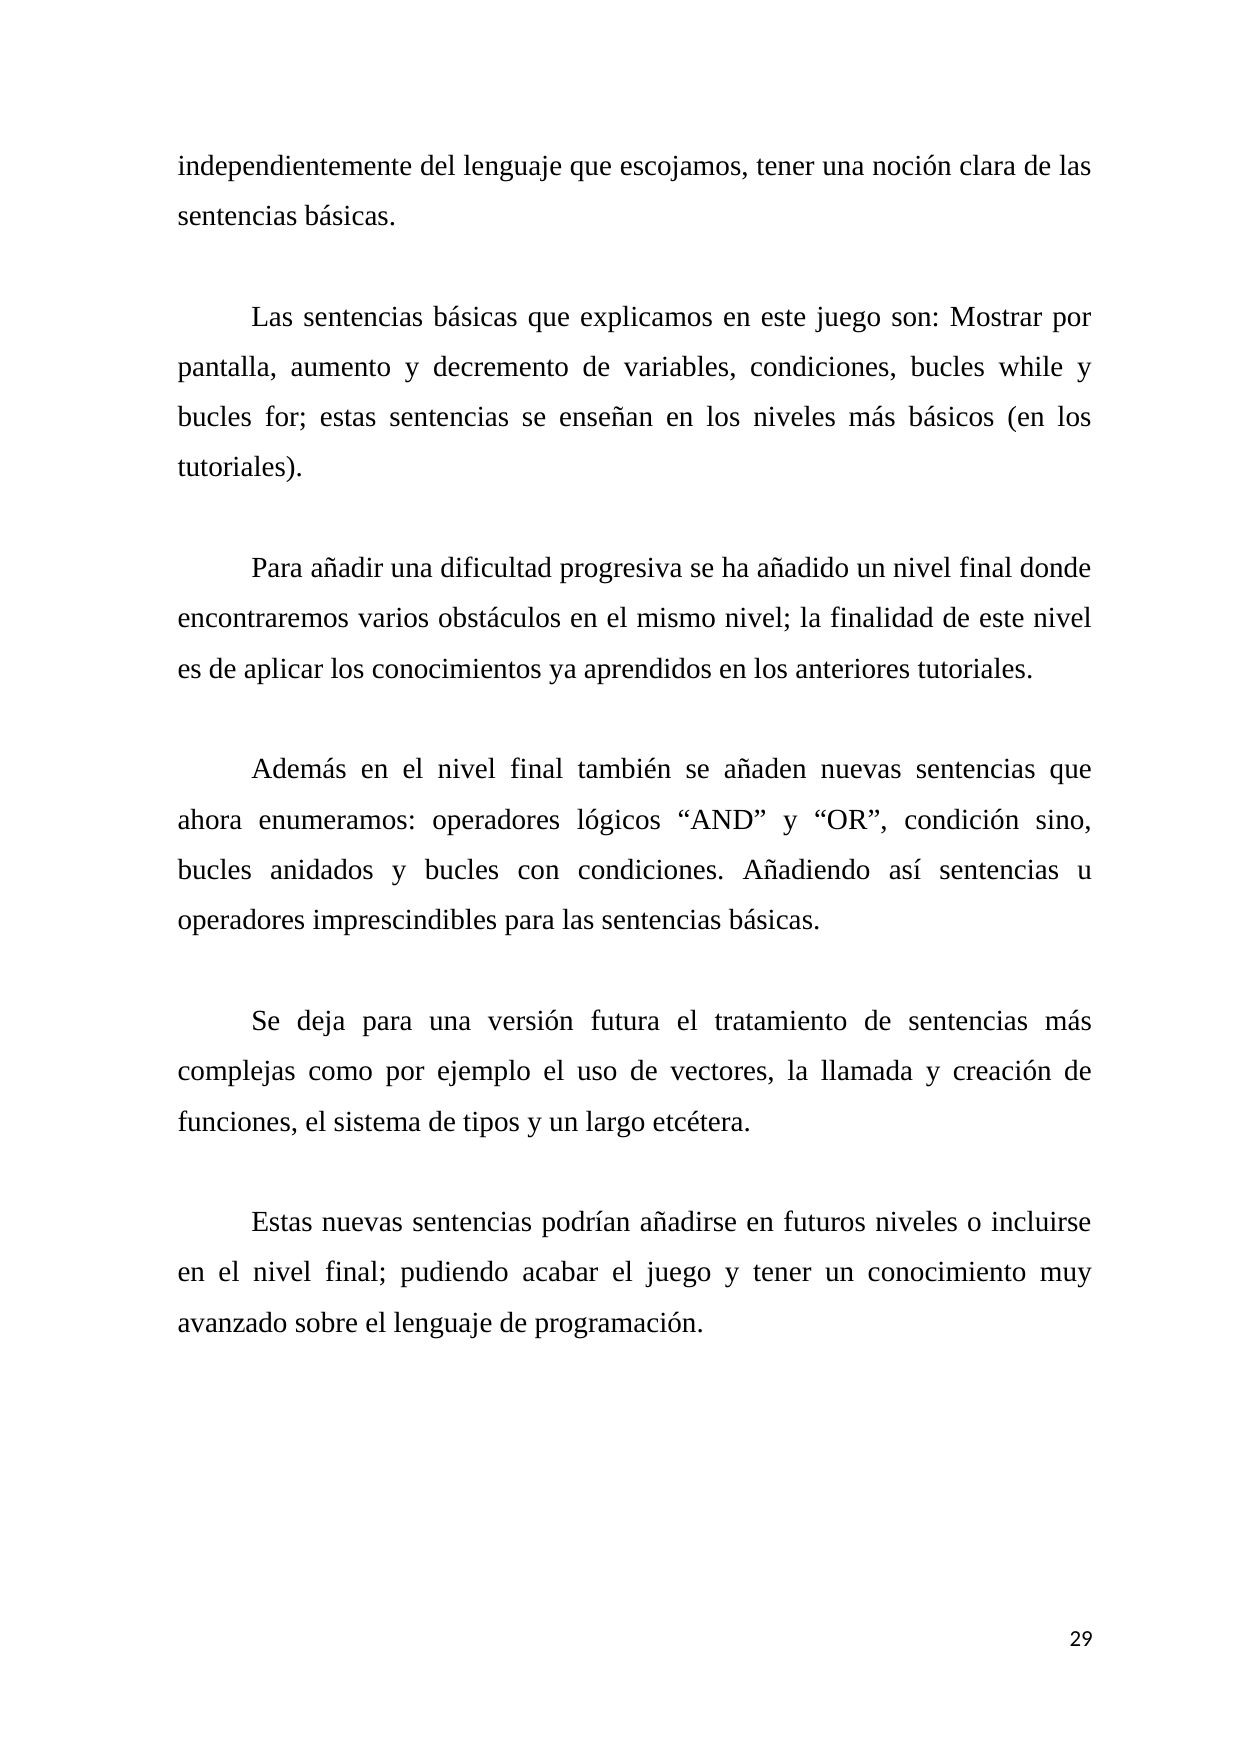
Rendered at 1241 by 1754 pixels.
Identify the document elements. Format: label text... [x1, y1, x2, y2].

text Para añadir una dificultad progresiva se ha añadido un nivel final donde encontraremos varios obstáculos en el mismo nivel; la finalidad de este nivel es de aplicar los conocimientos ya aprendidos en los anteriores tutoriales. [177, 550, 1092, 684]
text Se deja para una versión futura el tratamiento de sentencias más complejas como por ejemplo el uso de vectores, la llamada y creación de funciones, el sistema de tipos y un largo etcétera. [177, 1003, 1092, 1137]
text Además en el nivel final también se añaden nuevas sentencias que ahora enumeramos: operadores lógicos “AND” y “OR”, condición sino, bucles anidados y bucles con condiciones. Añadiendo así sentencias u operadores imprescindibles para las sentencias básicas. [177, 751, 1092, 936]
text Las sentencias básicas que explicamos en este juego son: Mostrar por pantalla, aumento y decremento de variables, condiciones, bucles while y bucles for; estas sentencias se enseñan en los niveles más básicos (en los tutoriales). [177, 299, 1092, 483]
text Estas nuevas sentencias podrían añadirse en futuros niveles o incluirse en el nivel final; pudiendo acabar el juego y tener un conocimiento muy avanzado sobre el lenguaje de programación. [177, 1204, 1092, 1338]
